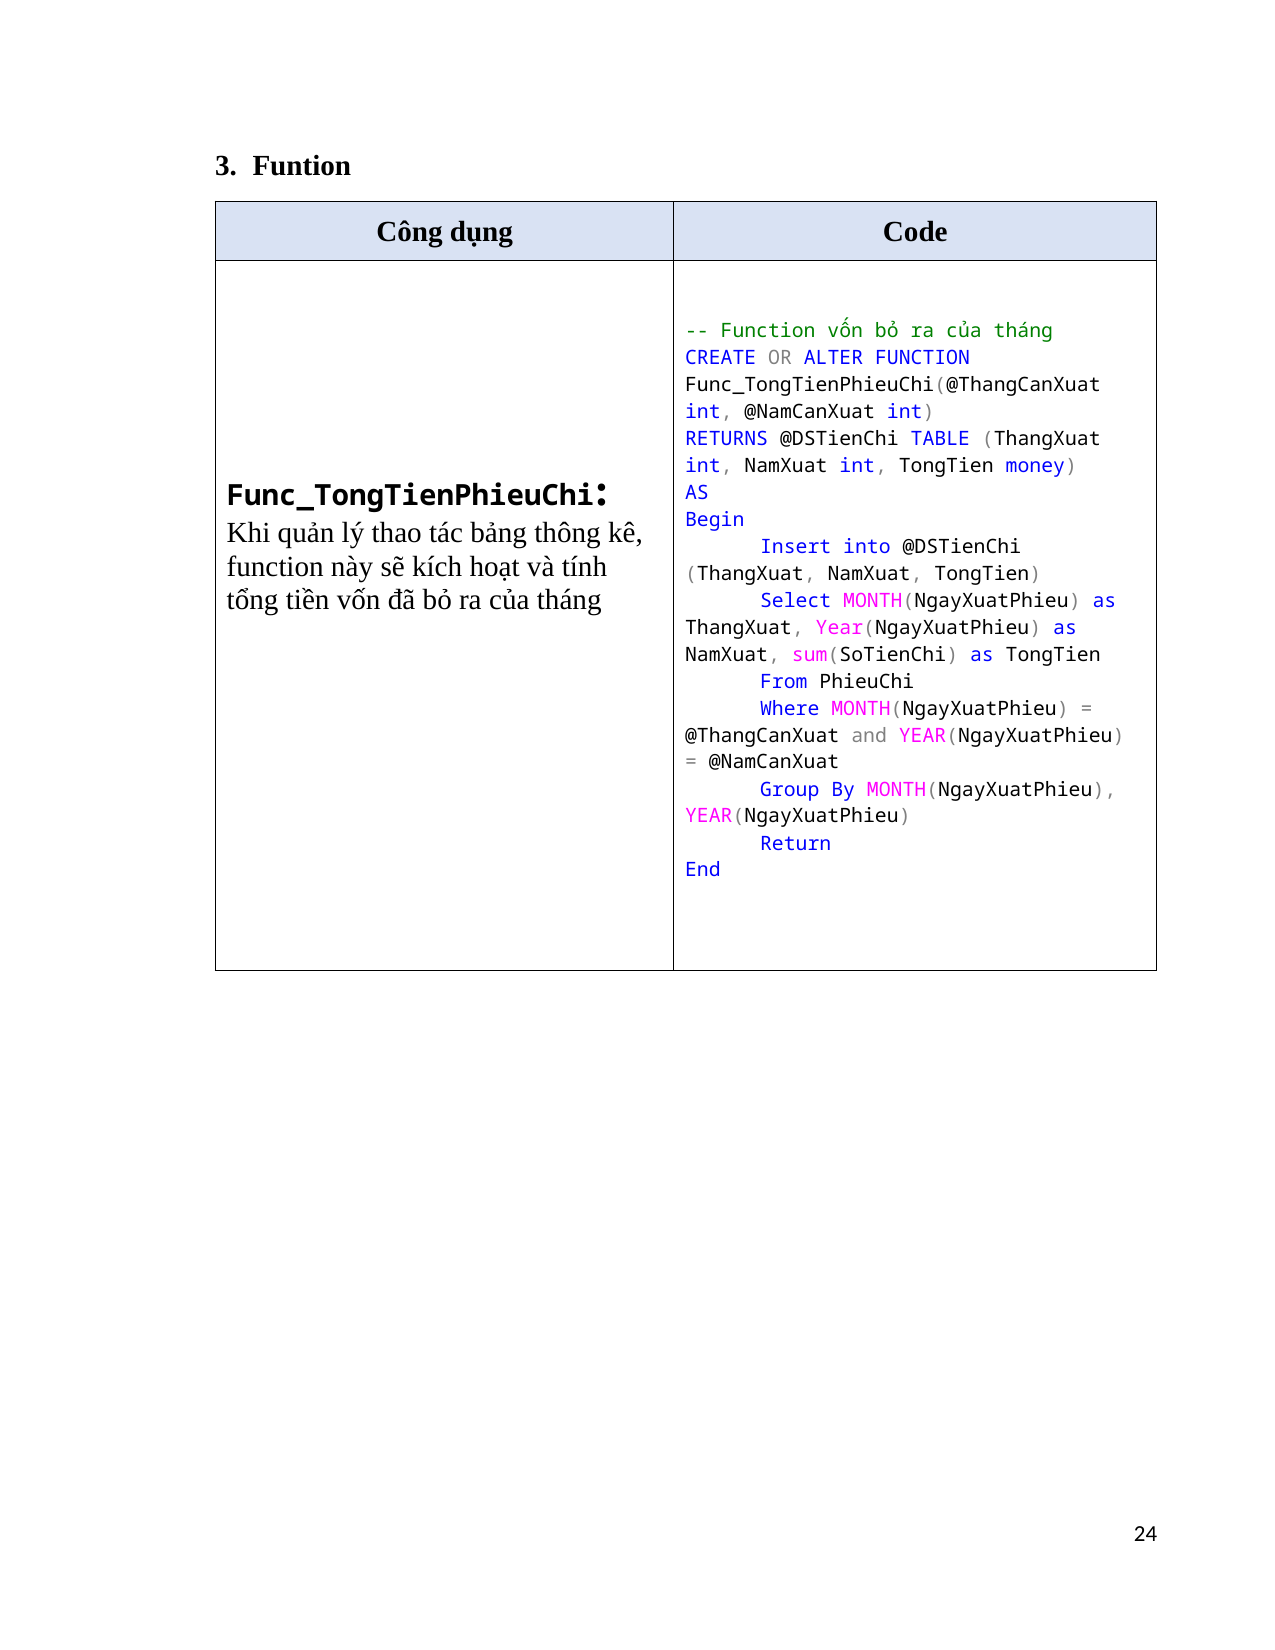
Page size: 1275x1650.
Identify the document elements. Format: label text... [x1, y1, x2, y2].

table_cell -- Function vốn bỏ ra của tháng CREATE OR ALTER FUNCTION Func_TongTienPhieuChi(@ThangCanXuat int, @NamCanXuat int) RETURNS @DSTienChi TABLE (ThangXuat int, NamXuat int, TongTien money) AS Begin Insert into @DSTienChi (ThangXuat, NamXuat, TongTien) Select MONTH(NgayXuatPhieu) as ThangXuat, Year(NgayXuatPhieu) as NamXuat, sum(SoTienChi) as TongTien From PhieuChi Where MONTH(NgayXuatPhieu) = @ThangCanXuat and YEAR(NgayXuatPhieu) = @NamCanXuat Group By MONTH(NgayXuatPhieu), YEAR(NgayXuatPhieu) Return End [674, 261, 1156, 970]
list Funtion [215, 148, 1157, 181]
table_header Code [674, 202, 1156, 260]
table_cell Func_TongTienPhieuChi: Khi quản lý thao tác bảng thông kê, function này sẽ kích hoạt và tính tổng tiền vốn đã bỏ ra của tháng [216, 261, 673, 970]
table_header Công dụng [216, 202, 673, 260]
